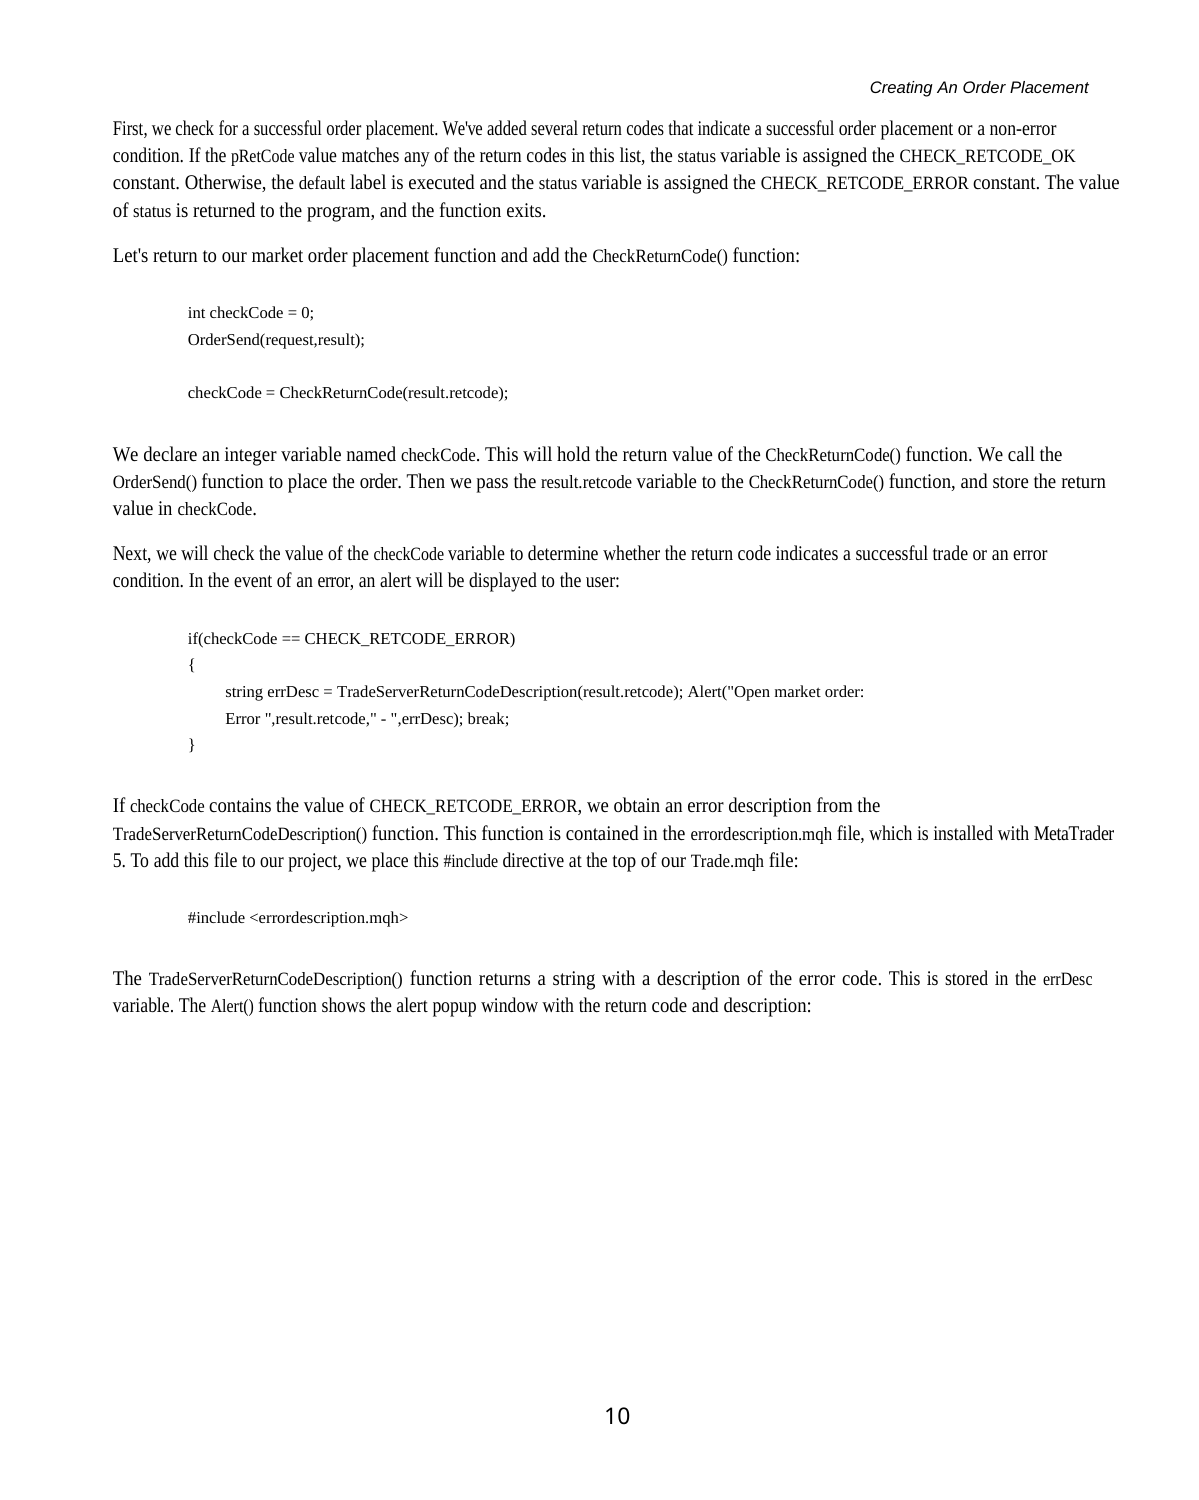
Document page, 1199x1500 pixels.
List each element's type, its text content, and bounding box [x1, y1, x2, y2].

text #include <errordescription.mqh> [188, 908, 1199, 927]
text { [188, 655, 1199, 674]
text Let's return to our market order placement function and add the CheckReturnCode() function: [113, 243, 1199, 267]
text The TradeServerReturnCodeDescription() function returns a string with a description of the error code. This is stored in the errDesc variable. The Alert() function shows the alert popup window with the return code and description: [113, 966, 1093, 1017]
text First, we check for a successful order placement. We've added several return codes that indicate a successful order placement or a non-error condition. If the pRetCode value matches any of the return codes in this list, the status variable is assigned the CHECK_RETCODE_OK constant. Otherwise, the default label is executed and the status variable is assigned the CHECK_RETCODE_ERROR constant. The value of status is returned to the program, and the function exits. [113, 116, 1122, 222]
text if(checkCode == CHECK_RETCODE_ERROR) [188, 628, 1199, 648]
text checkCode = CheckReturnCode(result.retcode); [188, 383, 1199, 402]
text If checkCode contains the value of CHECK_RETCODE_ERROR, we obtain an error description from the TradeServerReturnCodeDescription() function. This function is contained in the errordescription.mqh file, which is installed with MetaTrader 5. To add this file to our project, we place this #include directive at the top of our Trade.mqh file: [113, 793, 1122, 872]
text } [188, 736, 1199, 754]
text string errDesc = TradeServerReturnCodeDescription(result.retcode); Alert("Open market order: Error ",result.retcode," - ",errDesc); break; [225, 682, 901, 728]
text We declare an integer variable named checkCode. This will hold the return value of the CheckReturnCode() function. We call the OrderSend() function to place the order. Then we pass the result.retcode variable to the CheckReturnCode() function, and store the return value in checkCode. [113, 441, 1122, 520]
text Next, we will check the value of the checkCode variable to determine whether the return code indicates a successful trade or an error condition. In the event of an error, an alert will be displayed to the user: [113, 541, 1091, 592]
text int checkCode = 0; OrderSend(request,result); [188, 303, 449, 349]
